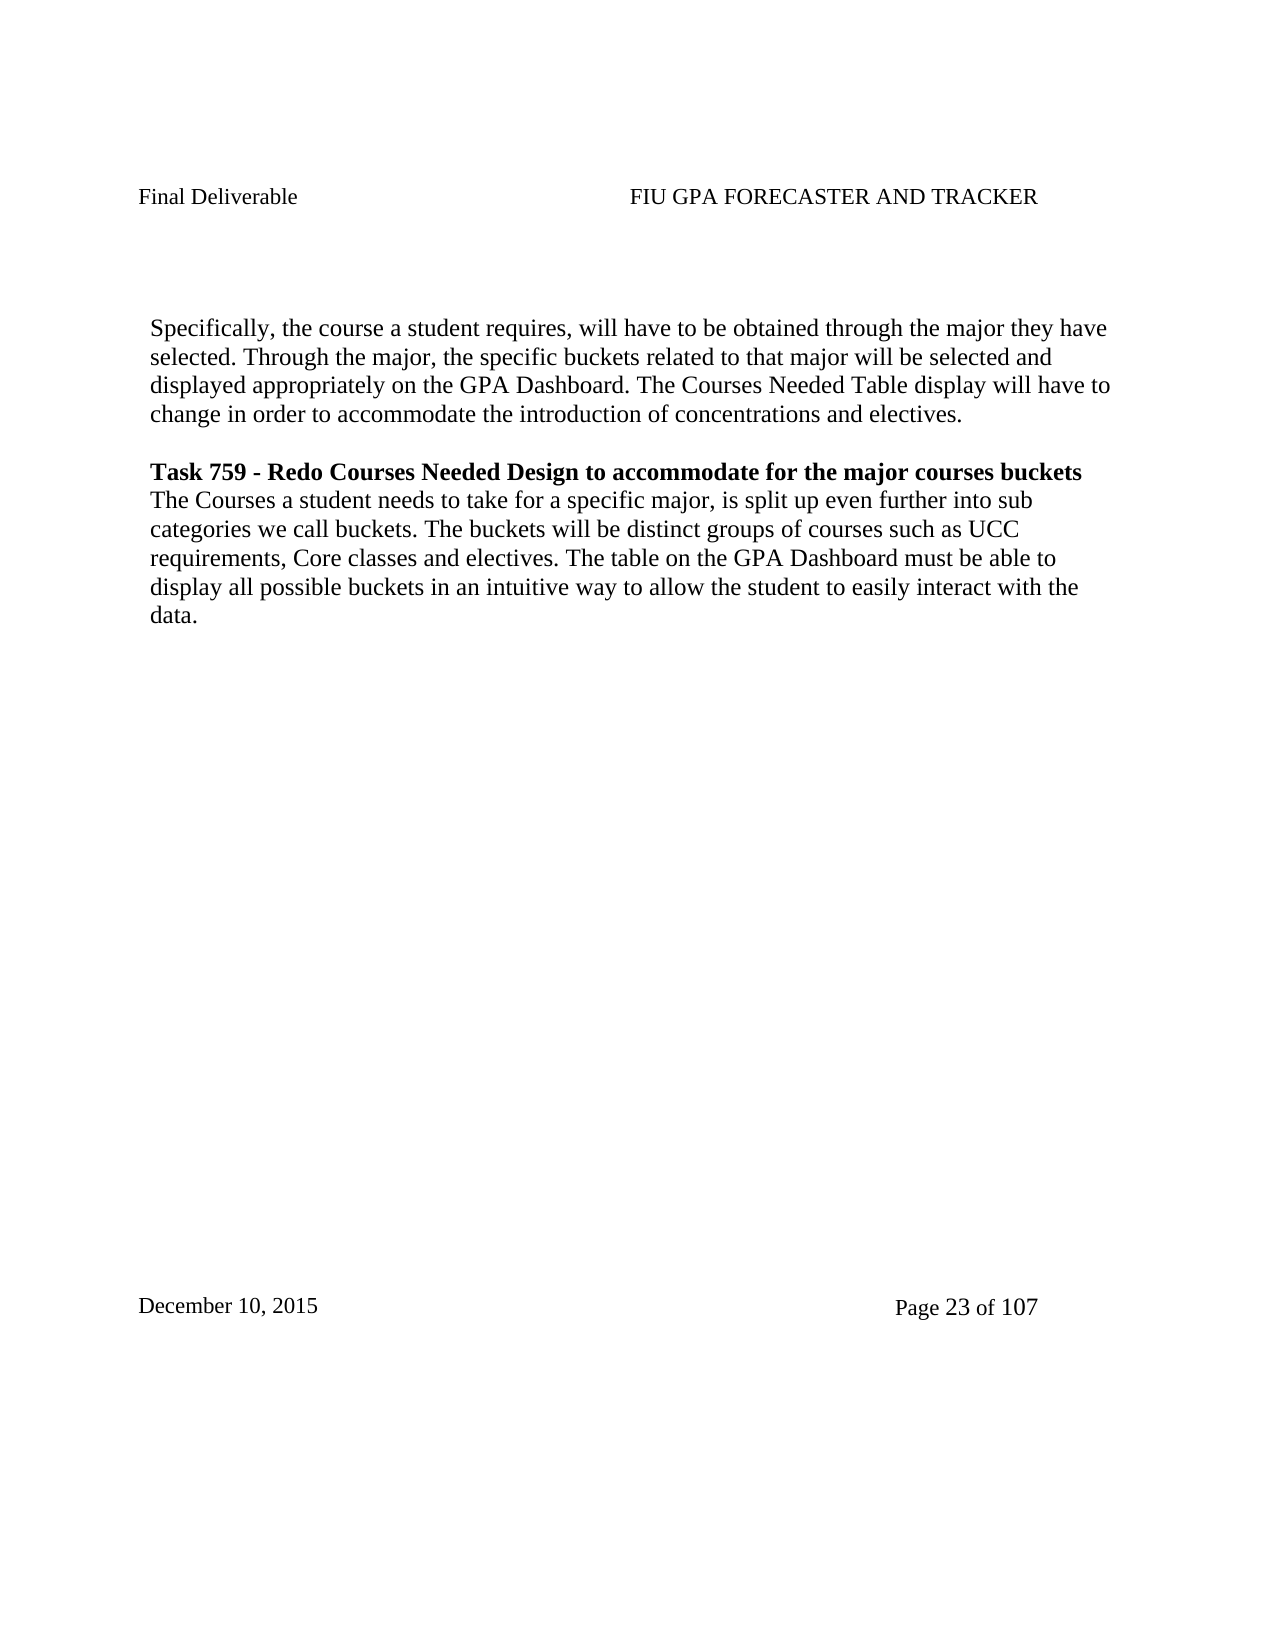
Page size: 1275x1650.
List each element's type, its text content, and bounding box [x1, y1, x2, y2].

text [150, 313, 1125, 428]
text Task 759 - Redo Courses Needed Design to accommodate for the major courses buckets [150, 457, 1125, 486]
text The Courses a student needs to take for a specific major, is split up even further into sub categories we call buckets. The buckets will be distinct groups of courses such as UCC requirements, Core classes and electives. The table on the GPA Dashboard must be able to display all possible buckets in an intuitive way to allow the student to easily interact with the data. [198, 486, 1125, 629]
